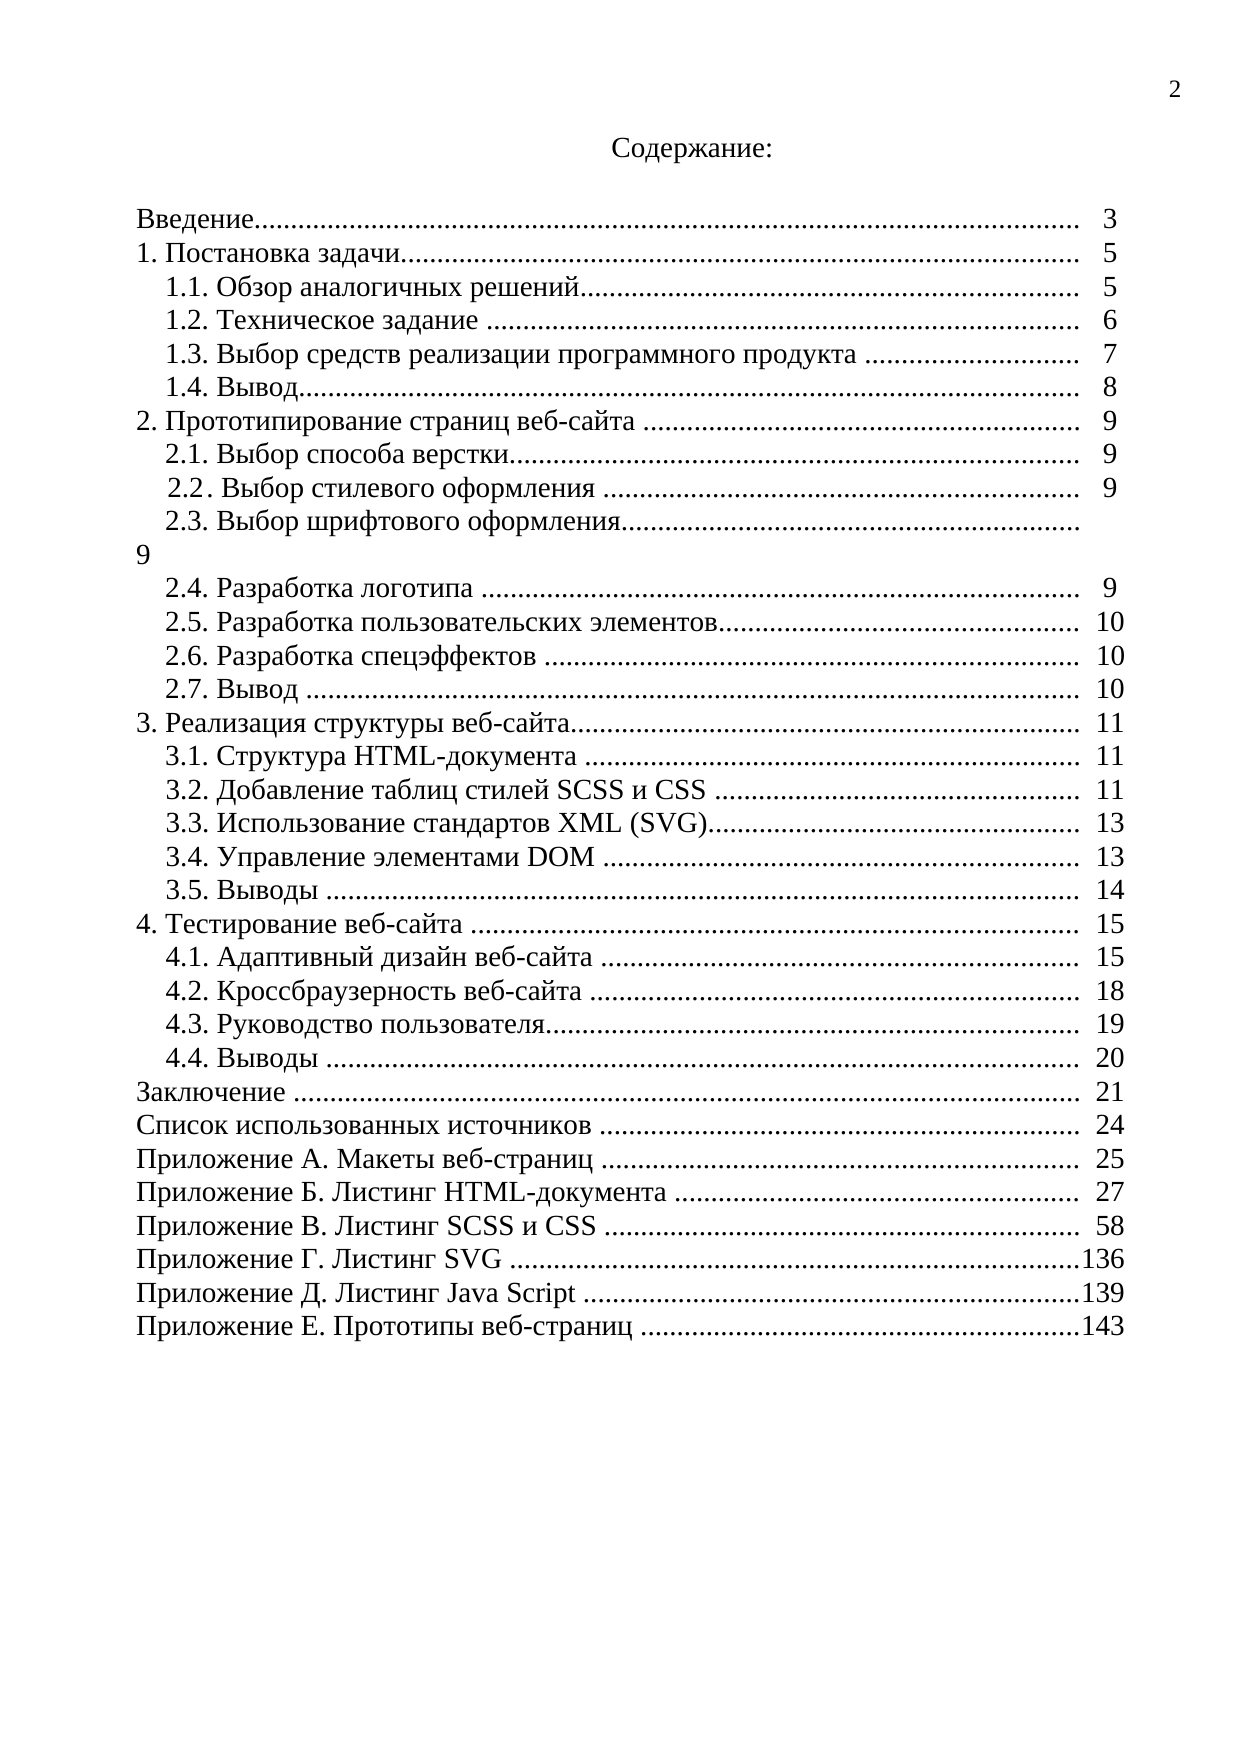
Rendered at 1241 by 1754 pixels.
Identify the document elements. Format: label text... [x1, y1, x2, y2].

text 4.2. Кроссбраузерность веб-сайта 18 [136, 973, 1181, 1007]
text 2.5. Разработка пользовательских элементов 10 [136, 604, 1181, 638]
text 3. Реализация структуры веб-сайта 11 [136, 705, 1181, 738]
text Заключение 21 [136, 1074, 1181, 1107]
text Введение 3 [136, 202, 1181, 235]
text Приложение А. Макеты веб-страниц 25 [136, 1141, 1181, 1174]
text Приложение Б. Листинг HTML-документа 27 [136, 1174, 1181, 1208]
text 1.2. Техническое задание 6 [136, 302, 1181, 336]
text 3.3. Использование стандартов XML (SVG) 13 [136, 805, 1181, 839]
text Приложение Г. Листинг SVG 136 [136, 1241, 1181, 1275]
text 1.1. Обзор аналогичных решений 5 [136, 269, 1181, 302]
text 1. Постановка задачи 5 [136, 235, 1181, 269]
text 4. Тестирование веб-сайта 15 [136, 906, 1181, 939]
text 2.3. Выбор шрифтового оформления 9 [136, 503, 1181, 571]
text 3.1. Структура HTML-документа 11 [136, 738, 1181, 772]
text Приложение Е. Прототипы веб-страниц 143 [136, 1308, 1181, 1342]
text Список использованных источников 24 [136, 1107, 1181, 1141]
text 3.2. Добавление таблиц стилей SCSS и CSS 11 [136, 772, 1181, 805]
text 2.6. Разработка спецэффектов 10 [136, 638, 1181, 671]
text 1.3. Выбор средств реализации программного продукта 7 [136, 336, 1181, 369]
text Приложение Д. Листинг Java Script 139 [136, 1275, 1181, 1308]
text 3.5. Выводы 14 [136, 872, 1181, 906]
list Содержание: [203, 131, 1181, 164]
text 4.4. Выводы 20 [136, 1040, 1181, 1074]
text 4.1. Адаптивный дизайн веб-сайта 15 [136, 939, 1181, 973]
text 1.4. Вывод 8 [136, 369, 1181, 403]
list . Выбор стилевого оформления 9 [167, 470, 1181, 503]
text 3.4. Управление элементами DOM 13 [136, 839, 1181, 872]
text 4.3. Руководство пользователя 19 [136, 1007, 1181, 1040]
text 2.1. Выбор способа верстки 9 [136, 436, 1181, 470]
text 2.7. Вывод 10 [136, 671, 1181, 705]
text Приложение В. Листинг SCSS и CSS 58 [136, 1208, 1181, 1241]
text 2. Прототипирование страниц веб-сайта 9 [136, 403, 1181, 436]
text 2.4. Разработка логотипа 9 [136, 571, 1181, 604]
